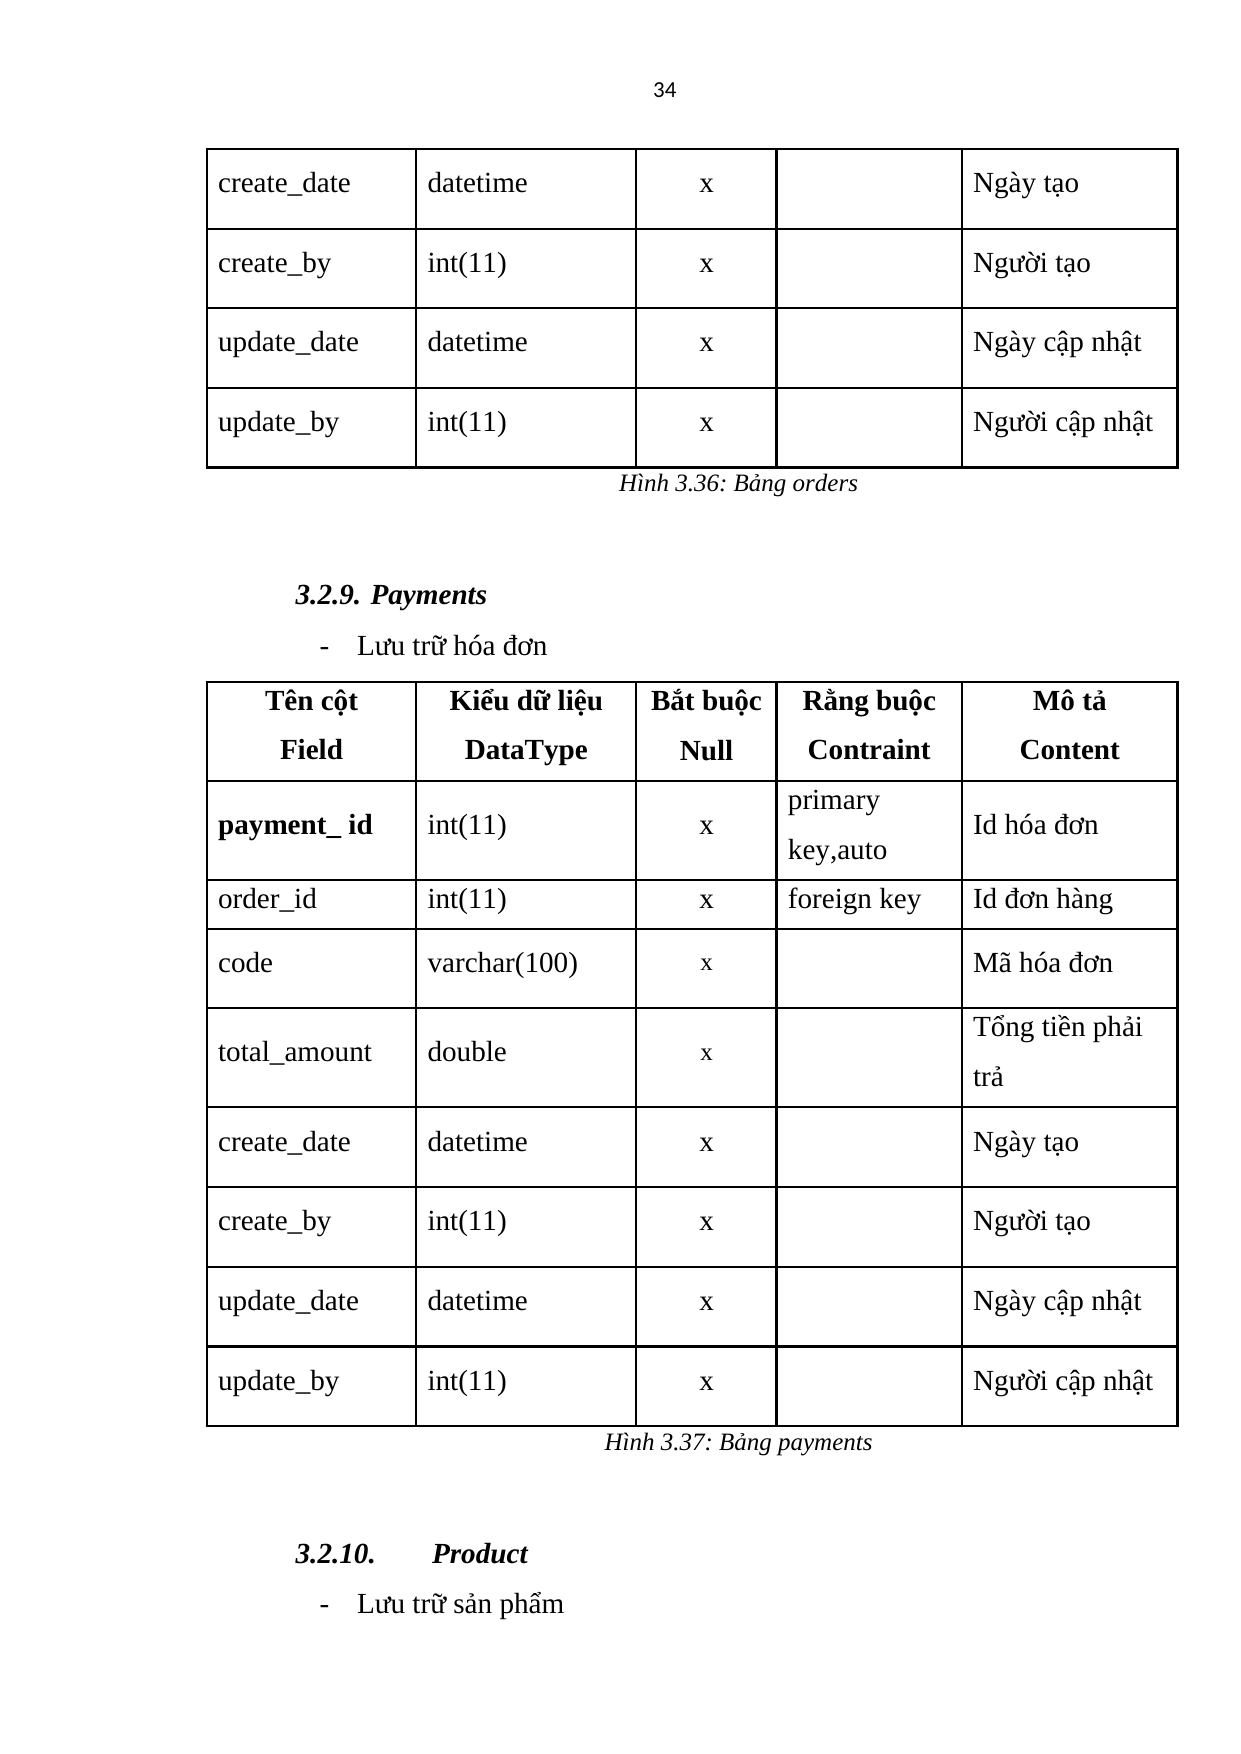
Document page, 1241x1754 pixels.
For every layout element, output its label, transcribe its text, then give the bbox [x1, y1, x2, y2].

table_header Mô tả [963, 683, 1176, 729]
table_cell int(11) [417, 881, 635, 927]
table_cell [778, 1268, 961, 1345]
table_cell create_date [208, 1108, 415, 1186]
table_cell [778, 150, 961, 227]
table_cell Người tạo [963, 1188, 1176, 1266]
table_cell update_by [208, 1348, 415, 1425]
table_cell Người cập nhật [963, 389, 1176, 466]
table_cell Id đơn hàng [963, 881, 1176, 927]
list Lưu trữ hóa đơn [319, 628, 1122, 661]
table_cell int(11) [417, 1348, 635, 1425]
table_cell [778, 389, 961, 466]
table_cell Người cập nhật [963, 1348, 1176, 1425]
table_cell update_date [208, 1268, 415, 1345]
table_cell x [637, 230, 775, 307]
table_cell total_amount [208, 1009, 415, 1106]
table_cell int(11) [417, 230, 635, 307]
table_header Rằng buộc [778, 683, 961, 729]
table_cell double [417, 1009, 635, 1106]
table_cell foreign key [778, 881, 961, 927]
table_cell code [208, 930, 415, 1007]
table_cell [778, 1108, 961, 1186]
table_cell Tổng tiền phải trả [963, 1009, 1176, 1106]
table_cell Người tạo [963, 230, 1176, 307]
table_cell update_by [208, 389, 415, 466]
table_cell Mã hóa đơn [963, 930, 1176, 1007]
table_cell [778, 230, 961, 307]
table_cell order_id [208, 881, 415, 927]
table_cell [778, 1188, 961, 1266]
table_cell Ngày tạo [963, 1108, 1176, 1186]
list Lưu trữ sản phẩm [319, 1586, 1122, 1620]
table_header Tên cột [208, 683, 415, 729]
table_cell [778, 1348, 961, 1425]
table_cell create_by [208, 1188, 415, 1266]
table_cell varchar(100) [417, 930, 635, 1007]
table_header Bắt buộc Null [637, 683, 775, 780]
table_cell [778, 930, 961, 1007]
table_cell x [637, 782, 775, 879]
table_cell Content [963, 729, 1176, 780]
table_cell x [637, 930, 775, 1007]
table_cell x [637, 1348, 775, 1425]
table_cell create_date [208, 150, 415, 227]
table_cell int(11) [417, 389, 635, 466]
table_cell Contraint [778, 729, 961, 780]
table_cell [778, 1009, 961, 1106]
table_cell x [637, 1009, 775, 1106]
table_cell [778, 309, 961, 387]
table_cell datetime [417, 1108, 635, 1186]
table_cell x [637, 309, 775, 387]
table_cell primary key,auto [778, 782, 961, 879]
table_cell Ngày tạo [963, 150, 1176, 227]
table_cell x [637, 1188, 775, 1266]
table_cell Ngày cập nhật [963, 1268, 1176, 1345]
table_cell x [637, 881, 775, 927]
table_cell datetime [417, 150, 635, 227]
table_cell x [637, 1268, 775, 1345]
table_cell datetime [417, 1268, 635, 1345]
table_cell DataType [417, 729, 635, 780]
table_cell int(11) [417, 782, 635, 879]
table_cell payment_ id [208, 782, 415, 879]
table_cell create_by [208, 230, 415, 307]
table_cell x [637, 389, 775, 466]
table_header Kiểu dữ liệu [417, 683, 635, 729]
table_cell x [637, 1108, 775, 1186]
table_cell Field [208, 729, 415, 780]
subtitle Product [295, 1536, 1122, 1569]
table_cell Id hóa đơn [963, 782, 1176, 879]
table_cell int(11) [417, 1188, 635, 1266]
table_cell datetime [417, 309, 635, 387]
subtitle Payments [295, 577, 1122, 611]
table_cell Ngày cập nhật [963, 309, 1176, 387]
table_cell update_date [208, 309, 415, 387]
table_cell x [637, 150, 775, 227]
